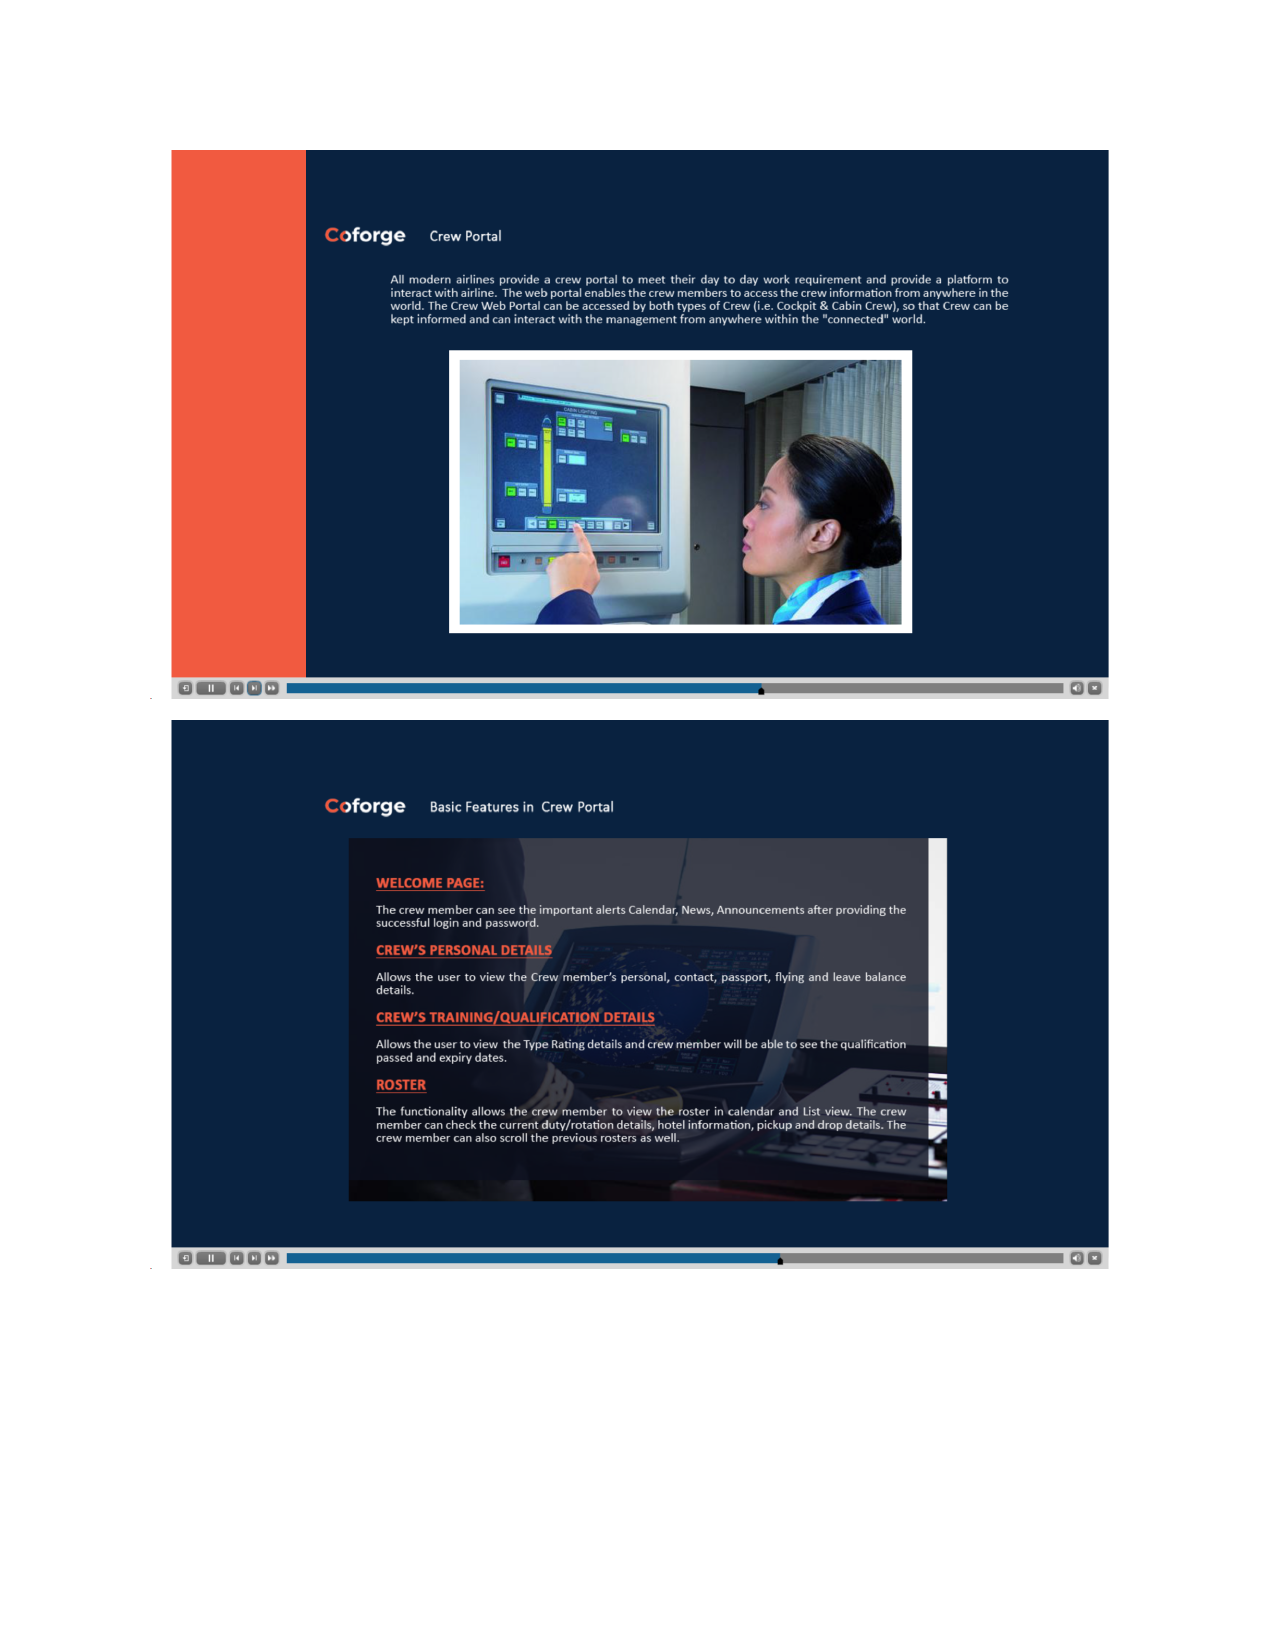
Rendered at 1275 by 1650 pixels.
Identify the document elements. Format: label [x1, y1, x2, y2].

picture [150, 150, 1125, 699]
picture [150, 720, 1125, 1269]
